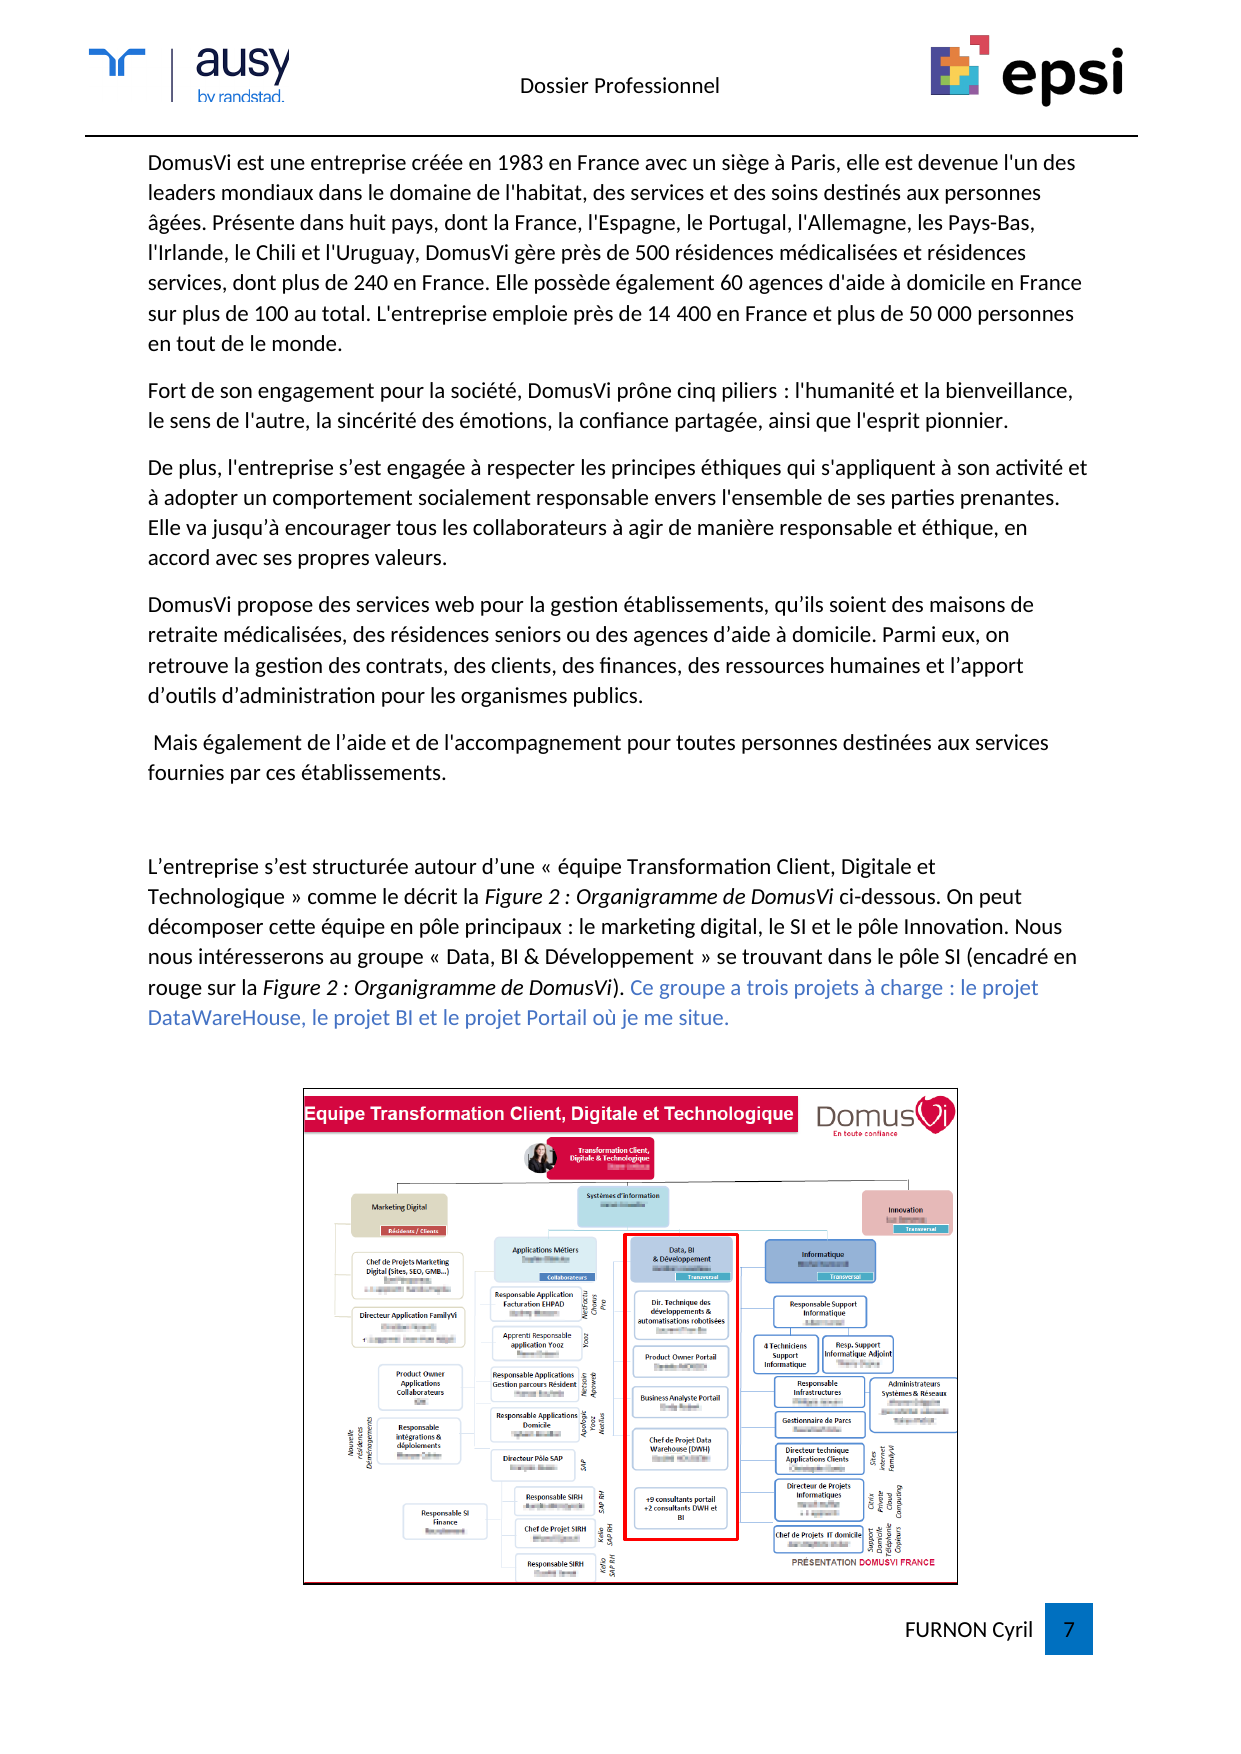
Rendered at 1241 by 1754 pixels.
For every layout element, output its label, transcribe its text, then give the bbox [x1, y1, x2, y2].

text L’entreprise s’est structurée autour d’une « équipe Transformation Client, Digitale et Technologique » comme le décrit la Figure 2 : Organigramme de DomusVi ci-dessous. On peut décomposer cette équipe en pôle principaux : le marketing digital, le SI et le pôle Innovation. Nous nous intéresserons au groupe « Data, BI & Développement » se trouvant dans le pôle SI (encadré en rouge sur la Figure 2 : Organigramme de DomusVi). Ce groupe a trois projets à charge : le projet DataWareHouse, le projet BI et le projet Portail où je me situe. [148, 852, 1093, 1031]
picture [88, 48, 289, 102]
text DomusVi est une entreprise créée en 1983 en France avec un siège à Paris, elle est devenue l'un des leaders mondiaux dans le domaine de l'habitat, des services et des soins destinés aux personnes âgées. Présente dans huit pays, dont la France, l'Espagne, le Portugal, l'Allemagne, les Pays-Bas, l'Irlande, le Chili et l'Uruguay, DomusVi gère près de 500 résidences médicalisées et résidences services, dont plus de 240 en France. Elle possède également 60 agences d'aide à domicile en France sur plus de 100 au total. L'entreprise emploie près de 14 400 en France et plus de 50 000 personnes en tout de le monde. [148, 148, 1093, 357]
text DomusVi propose des services web pour la gestion établissements, qu’ils soient des maisons de retraite médicalisées, des résidences seniors ou des agences d’aide à domicile. Parmi eux, on retrouve la gestion des contrats, des clients, des finances, des ressources humaines et l’apport d’outils d’administration pour les organismes publics. [148, 590, 1093, 709]
text Fort de son engagement pour la société, DomusVi prône cinq piliers : l'humanité et la bienveillance, le sens de l'autre, la sincérité des émotions, la confiance partagée, ainsi que l'esprit pionnier. [148, 376, 1093, 434]
text De plus, l'entreprise s’est engagée à respecter les principes éthiques qui s'appliquent à son activité et à adopter un comportement socialement responsable envers l'ensemble de ses parties prenantes. Elle va jusqu’à encourager tous les collaborateurs à agir de manière responsable et éthique, en accord avec ses propres valeurs. [148, 453, 1093, 571]
picture [304, 1089, 957, 1583]
text Mais également de l’aide et de l'accompagnement pour toutes personnes destinées aux services fournies par ces établissements. [148, 728, 1093, 786]
